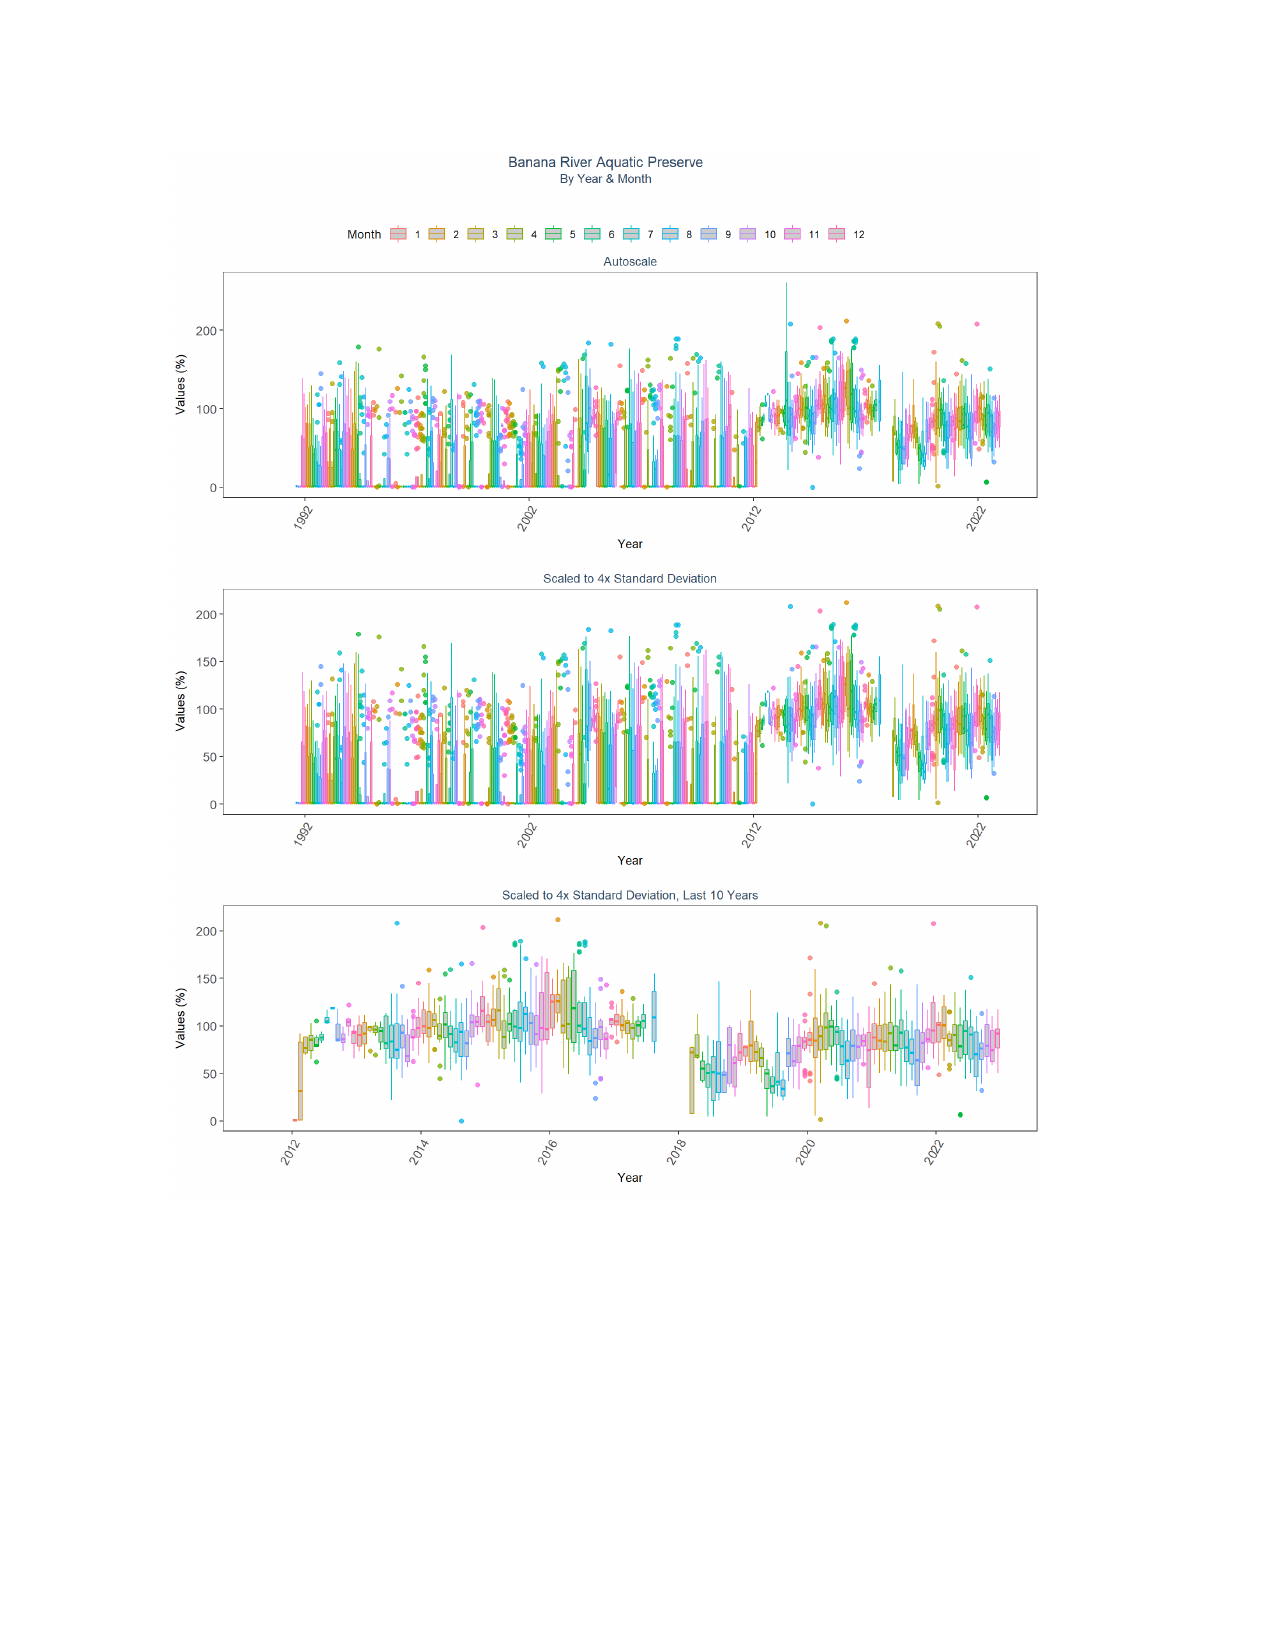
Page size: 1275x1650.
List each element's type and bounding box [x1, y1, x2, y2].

picture [168, 150, 1044, 1200]
